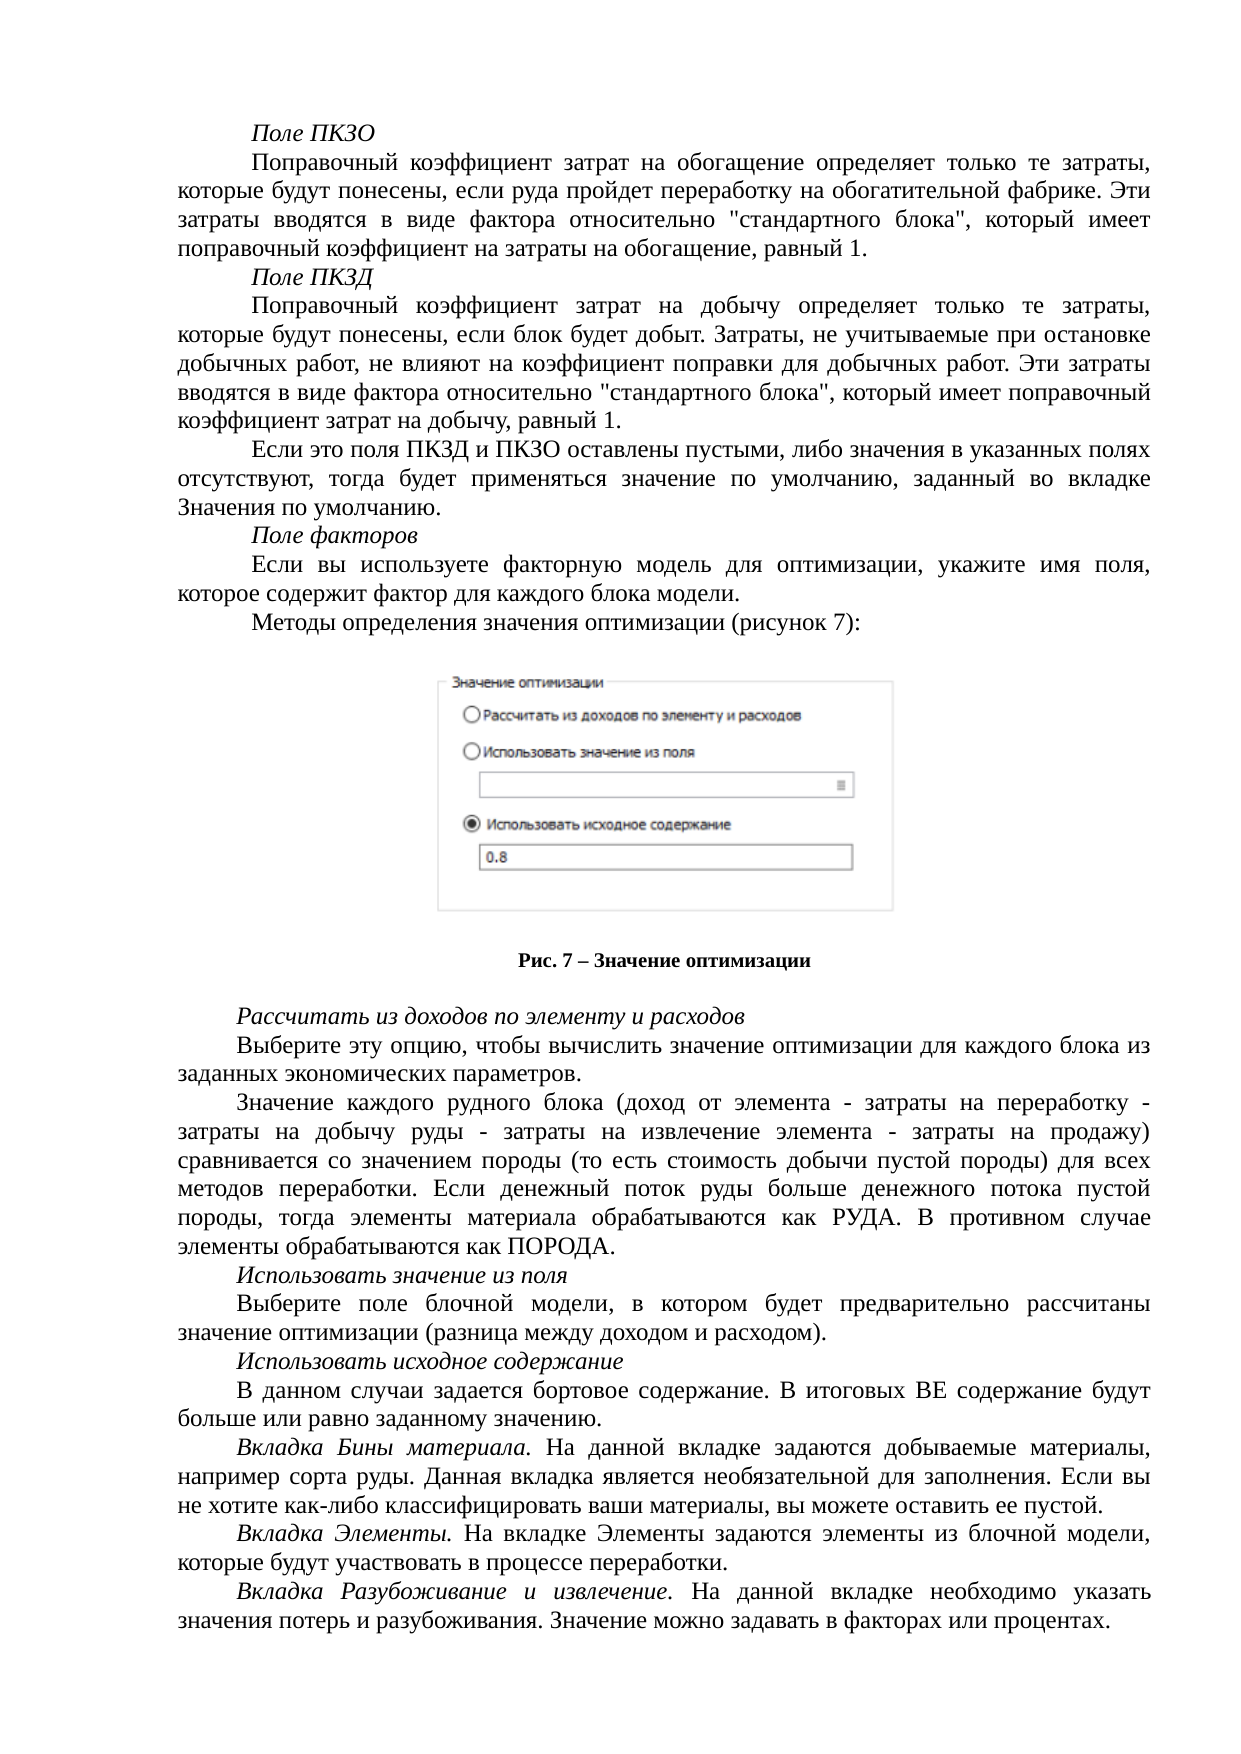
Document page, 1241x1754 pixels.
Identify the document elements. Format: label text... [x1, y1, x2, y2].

text Поправочный коэффициент затрат на добычу определяет только те затраты, которые будут понесены, если блок будет добыт. Затраты, не учитываемые при остановке добычных работ, не влияют на коэффициент поправки для добычных работ. Эти затраты вводятся в виде фактора относительно "стандартного блока", который имеет поправочный коэффициент затрат на добычу, равный 1. [177, 291, 1152, 434]
text Если вы используете факторную модель для оптимизации, укажите имя поля, которое содержит фактор для каждого блока модели. [177, 549, 1152, 607]
text Вкладка Разубоживание и извлечение. На данной вкладке необходимо указать значения потерь и разубоживания. Значение можно задавать в факторах или процентах. [177, 1576, 1152, 1633]
text Значение каждого рудного блока (доход от элемента - затраты на переработку - затраты на добычу руды - затраты на извлечение элемента - затраты на продажу) сравнивается со значением породы (то есть стоимость добычи пустой породы) для всех методов переработки. Если денежный поток руды больше денежного потока пустой породы, тогда элементы материала обрабатываются как РУДА. В противном случае элементы обрабатываются как ПОРОДА. [177, 1087, 1152, 1260]
text Поле ПКЗО [177, 118, 1152, 147]
text Методы определения значения оптимизации (рисунок 7): [177, 607, 1152, 636]
text Выберите эту опцию, чтобы вычислить значение оптимизации для каждого блока из заданных экономических параметров. [177, 1030, 1152, 1087]
text Рассчитать из доходов по элементу и расходов [177, 1001, 1152, 1030]
text Вкладка Бины материала. На данной вкладке задаются добываемые материалы, например сорта руды. Данная вкладка является необязательной для заполнения. Если вы не хотите как-либо классифицировать ваши материалы, вы можете оставить ее пустой. [177, 1432, 1152, 1518]
text Поле ПКЗД [177, 262, 1152, 291]
text Поправочный коэффициент затрат на обогащение определяет только те затраты, которые будут понесены, если руда пройдет переработку на обогатительной фабрике. Эти затраты вводятся в виде фактора относительно "стандартного блока", который имеет поправочный коэффициент на затраты на обогащение, равный 1. [177, 147, 1152, 262]
text Использовать значение из поля [177, 1260, 1152, 1288]
picture [425, 664, 904, 920]
text Если это поля ПКЗД и ПКЗО оставлены пустыми, либо значения в указанных полях отсутствуют, тогда будет применяться значение по умолчанию, заданный во вкладке Значения по умолчанию. [177, 434, 1152, 521]
text Использовать исходное содержание [177, 1346, 1152, 1375]
text Рис. 7 – Значение оптимизации [177, 948, 1152, 972]
text Выберите поле блочной модели, в котором будет предварительно рассчитаны значение оптимизации (разница между доходом и расходом). [177, 1288, 1152, 1346]
text Поле факторов [177, 521, 1152, 549]
text Вкладка Элементы. На вкладке Элементы задаются элементы из блочной модели, которые будут участвовать в процессе переработки. [177, 1518, 1152, 1576]
text В данном случаи задается бортовое содержание. В итоговых ВЕ содержание будут больше или равно заданному значению. [177, 1375, 1152, 1432]
